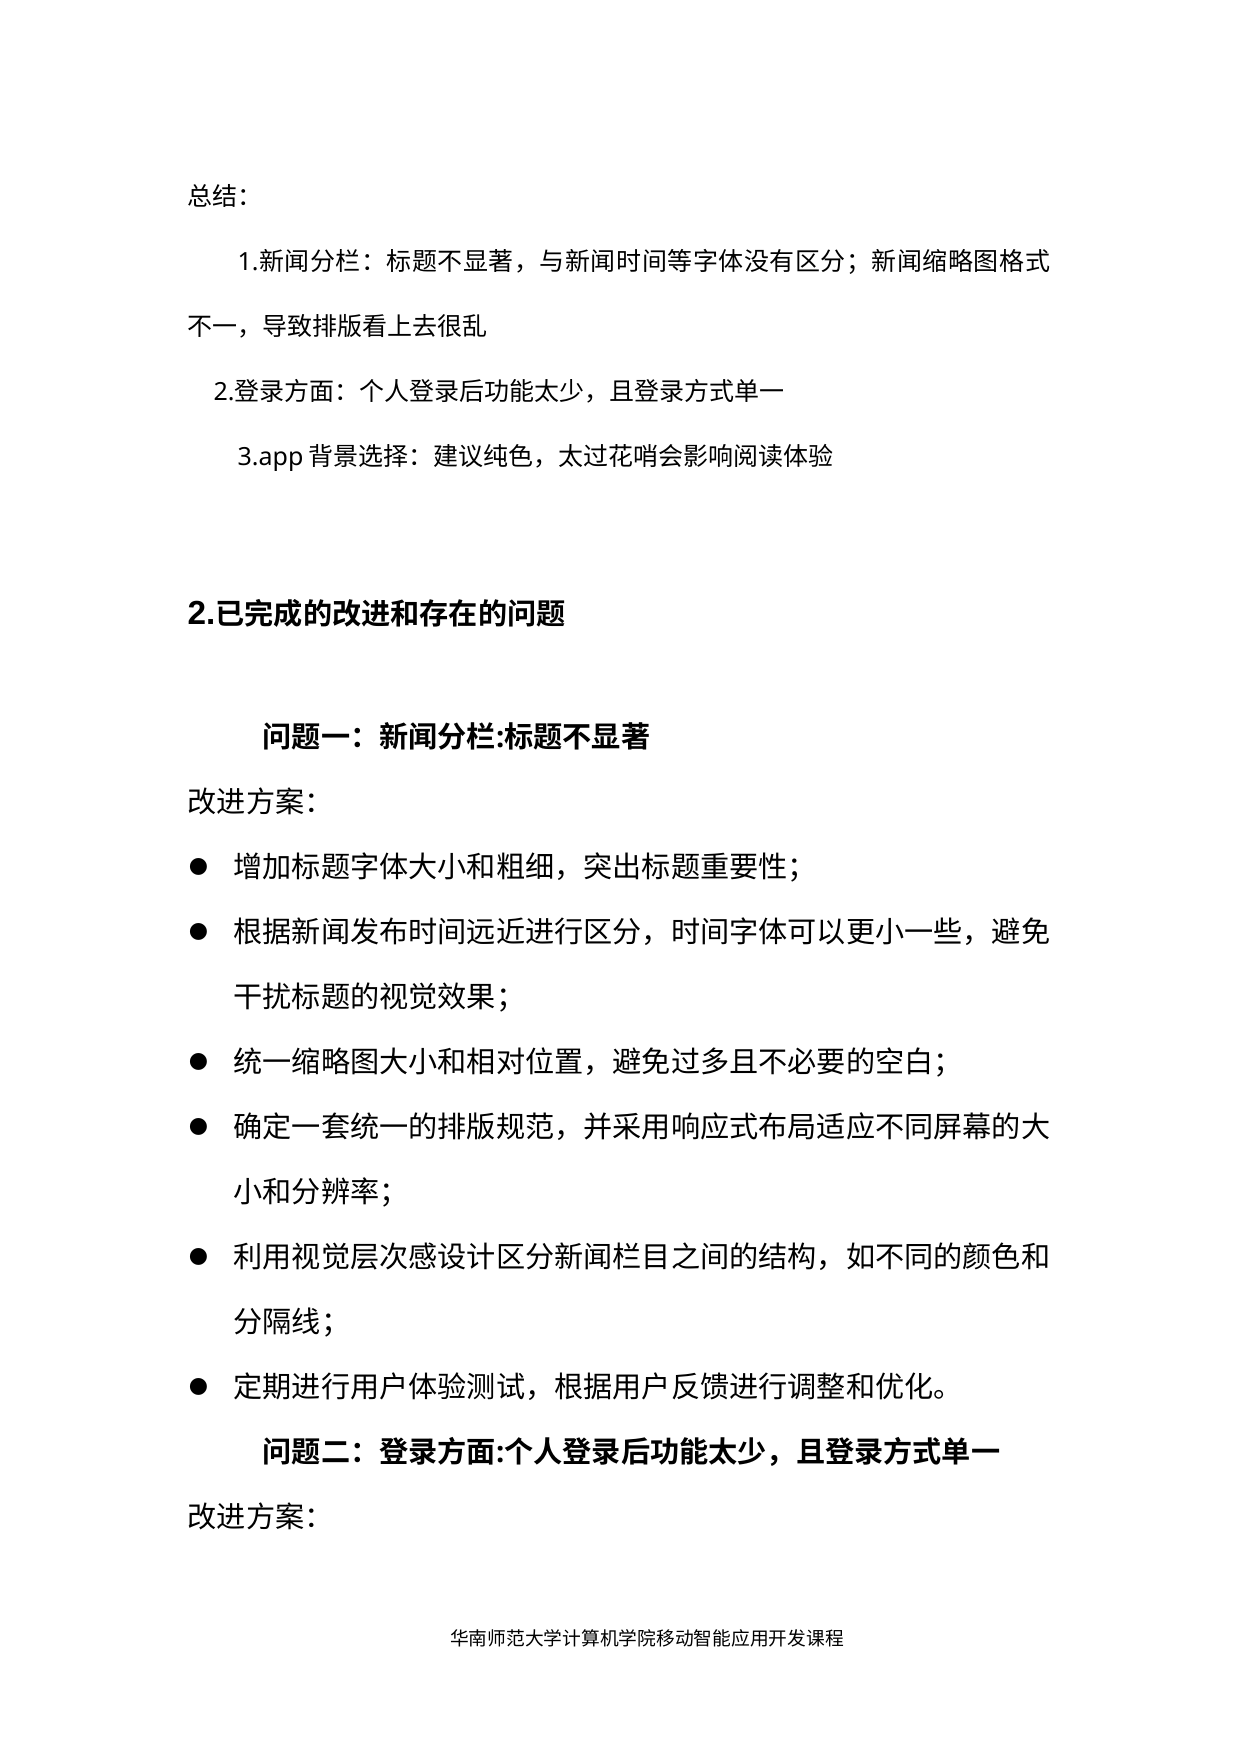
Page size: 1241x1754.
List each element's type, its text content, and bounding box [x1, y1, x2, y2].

list 确定一套统一的排版规范，并采用响应式布局适应不同屏幕的大小和分辨率； [187, 1092, 1053, 1222]
list 增加标题字体大小和粗细，突出标题重要性； [187, 832, 1053, 897]
text 改进方案： [187, 1482, 1053, 1547]
list 问题一：新闻分栏:标题不显著 [262, 702, 1053, 767]
text 改进方案： [187, 767, 1053, 832]
subtitle 2.已完成的改进和存在的问题 [187, 579, 1053, 644]
list 利用视觉层次感设计区分新闻栏目之间的结构，如不同的颜色和分隔线； [187, 1222, 1053, 1352]
list 问题二：登录方面:个人登录后功能太少，且登录方式单一 [262, 1417, 1053, 1482]
text 总结： [187, 162, 1053, 227]
text 3.app背景选择：建议纯色，太过花哨会影响阅读体验 [187, 422, 1053, 487]
list 统一缩略图大小和相对位置，避免过多且不必要的空白； [187, 1027, 1053, 1092]
text 2.登录方面：个人登录后功能太少，且登录方式单一 [187, 357, 1053, 422]
text 1.新闻分栏：标题不显著，与新闻时间等字体没有区分；新闻缩略图格式不一，导致排版看上去很乱 [187, 227, 1053, 357]
list 根据新闻发布时间远近进行区分，时间字体可以更小一些，避免干扰标题的视觉效果； [187, 897, 1053, 1027]
list 定期进行用户体验测试，根据用户反馈进行调整和优化。 [187, 1352, 1053, 1417]
